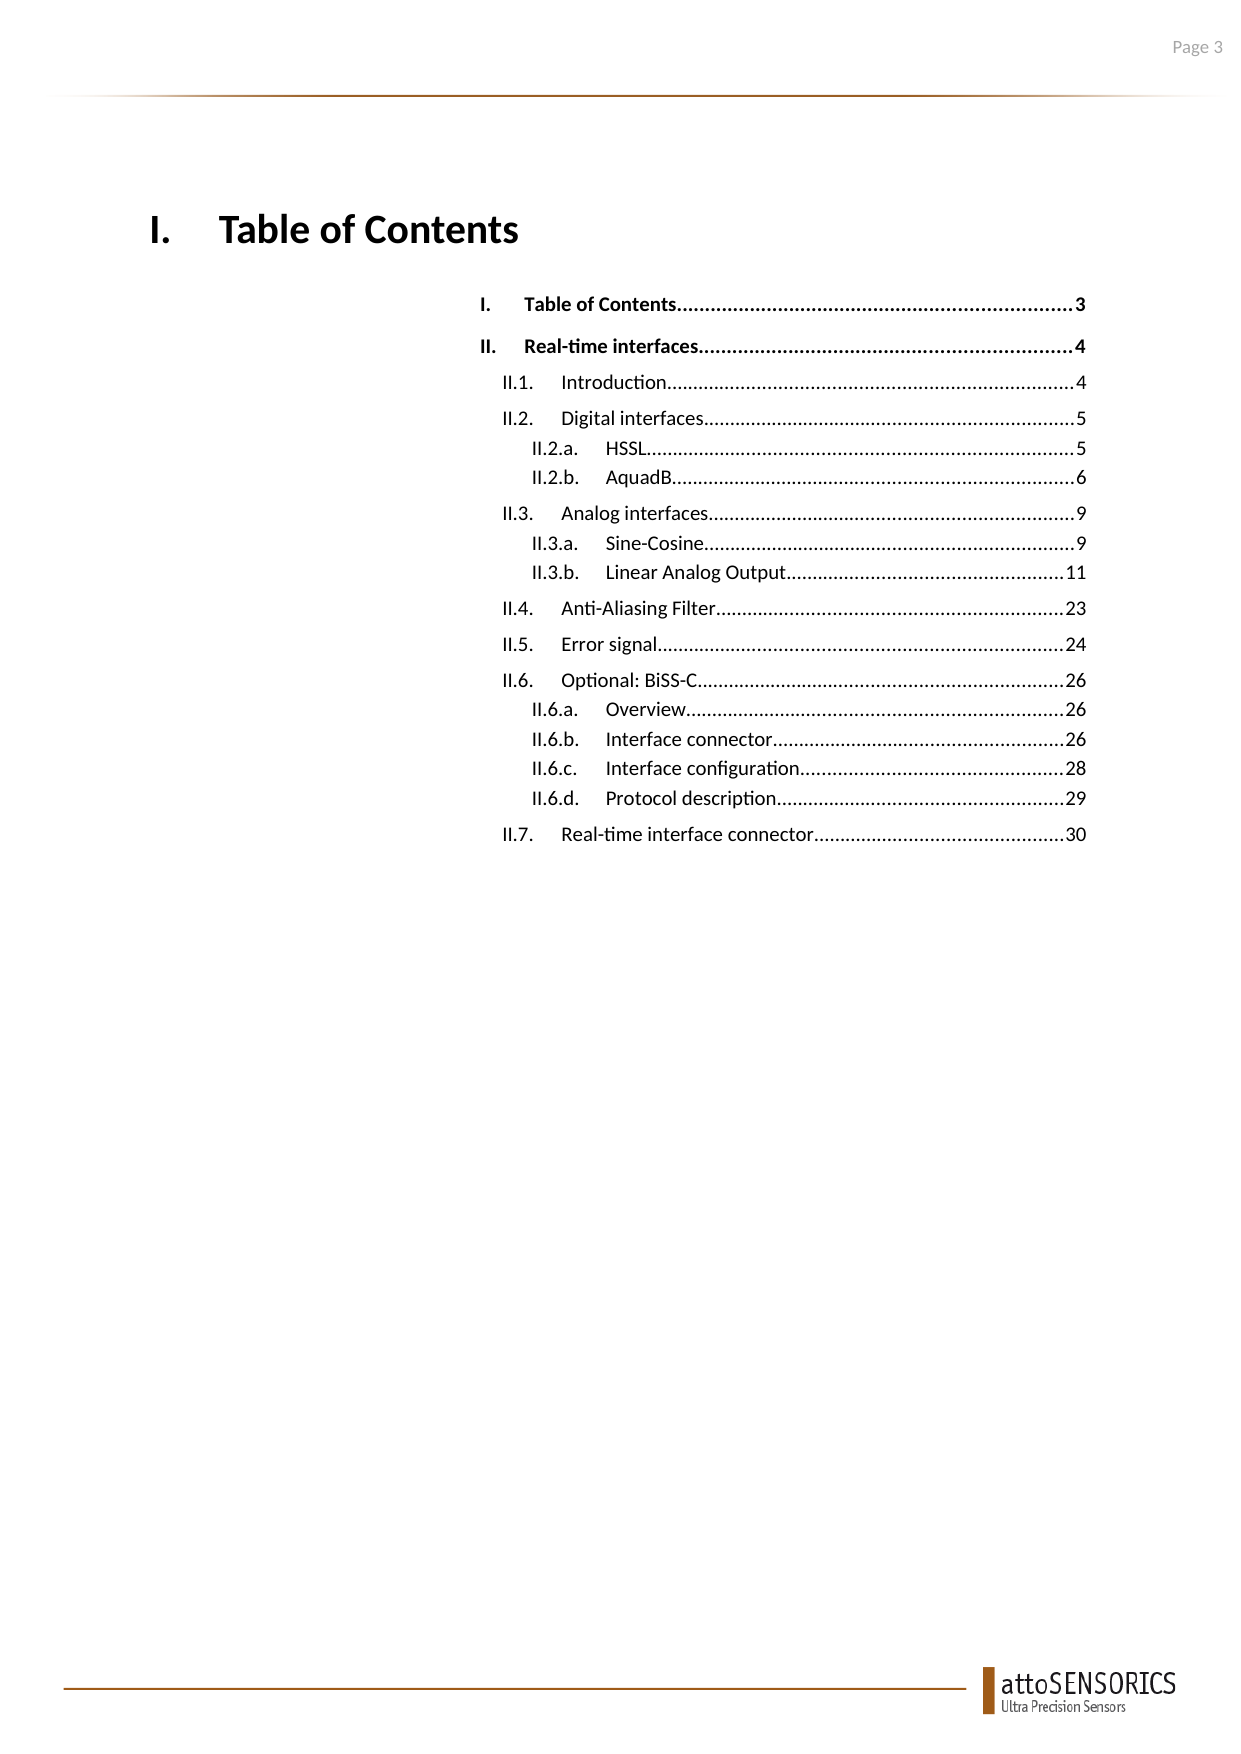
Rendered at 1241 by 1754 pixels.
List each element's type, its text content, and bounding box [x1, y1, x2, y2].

text II.7. Real-time interface connector 30 [502, 821, 1134, 846]
text II.4. Anti-Aliasing Filter 23 [502, 595, 1134, 621]
text II.6.b. Interface connector 26 [532, 726, 1134, 751]
text II.2. Digital interfaces 5 [502, 405, 1134, 431]
text II.3.a. Sine-Cosine 9 [532, 530, 1134, 555]
text II.3.b. Linear Analog Output 11 [532, 559, 1134, 585]
text II.5. Error signal 24 [502, 631, 1134, 656]
text II. Real-time interfaces 4 [473, 333, 1093, 359]
text II.3. Analog interfaces 9 [502, 500, 1134, 526]
text I. Table of Contents 3 [473, 291, 1093, 317]
text II.2.a. HSSL 5 [532, 435, 1134, 460]
picture [46, 84, 1228, 110]
text II.6. Optional: BiSS-C 26 [502, 667, 1134, 692]
text II.1. Introduction 4 [502, 369, 1134, 395]
text II.2.b. AquadB 6 [532, 464, 1134, 490]
text II.6.d. Protocol description 29 [532, 785, 1134, 811]
text II.6.a. Overview 26 [532, 696, 1134, 722]
text II.6.c. Interface configuration 28 [532, 756, 1134, 781]
picture [63, 1666, 1214, 1715]
subtitle Table of Contents [171, 203, 1134, 254]
